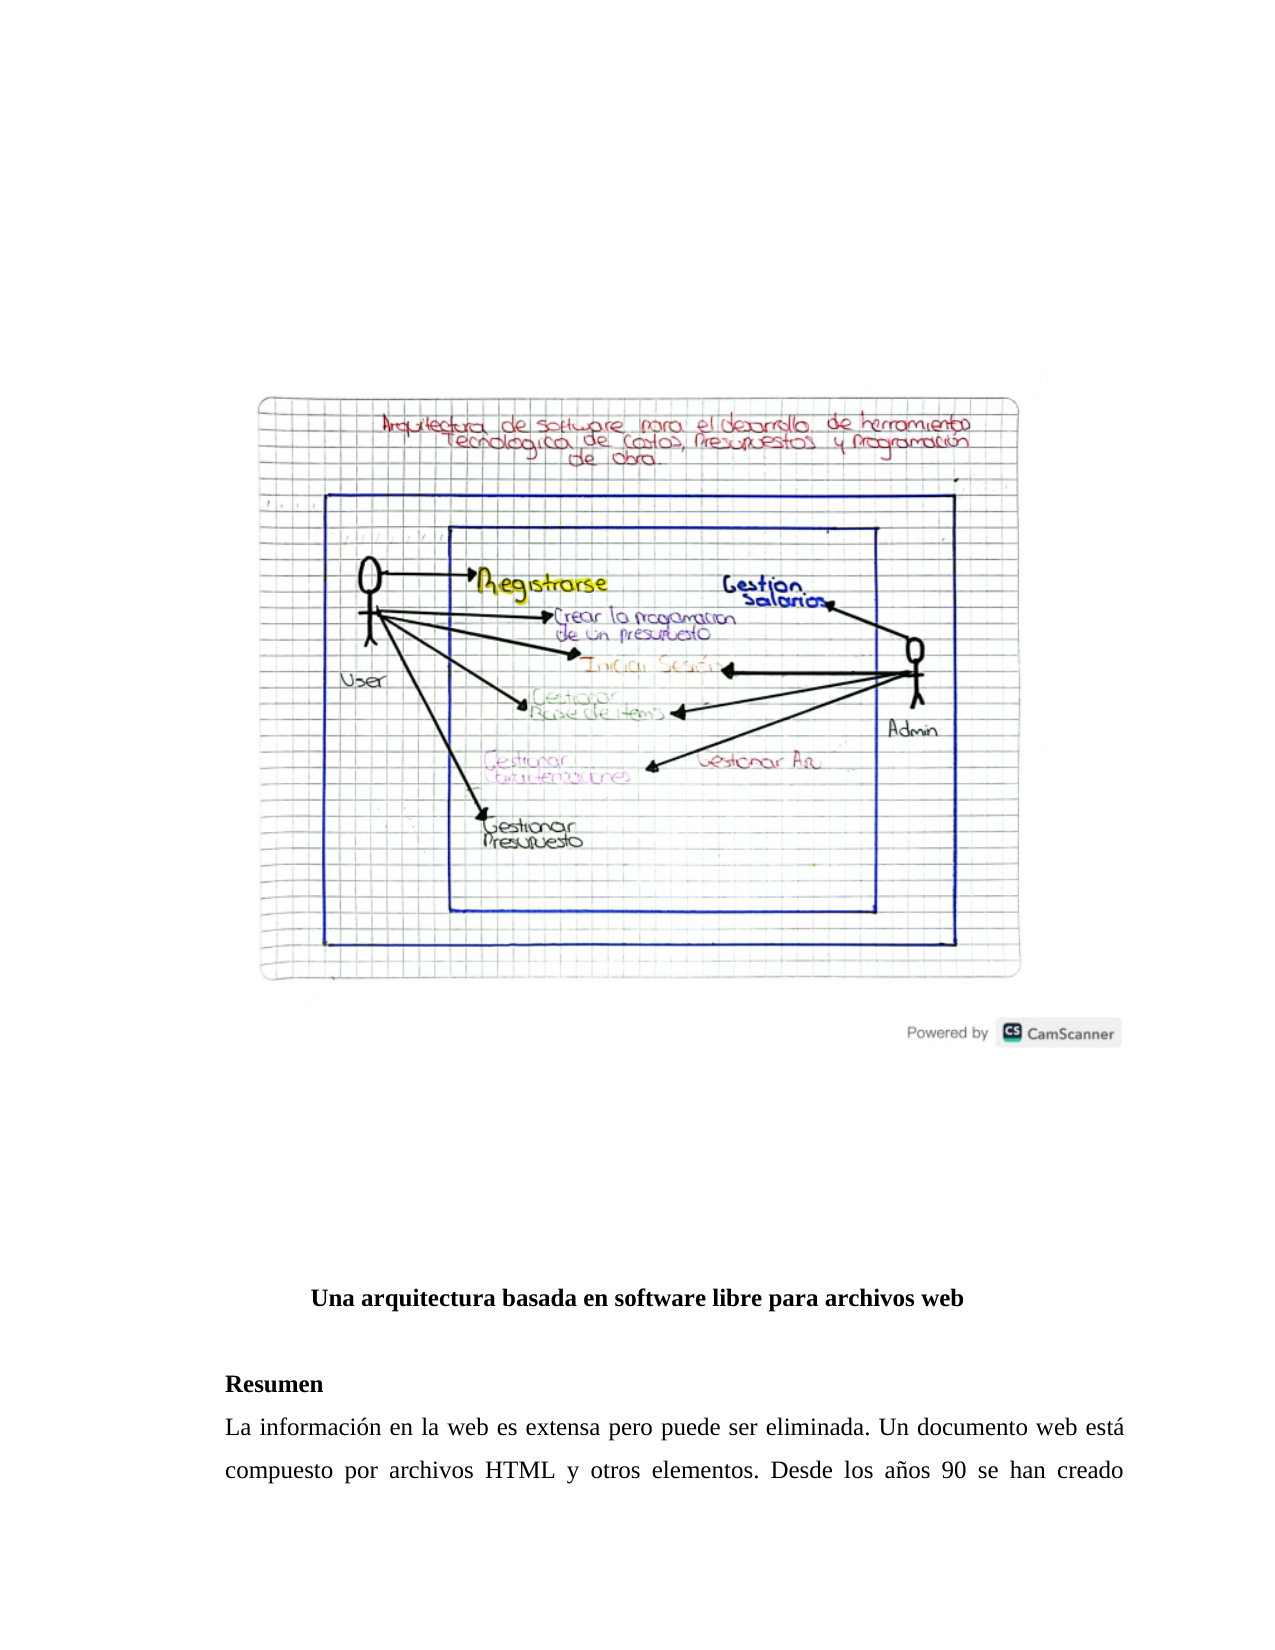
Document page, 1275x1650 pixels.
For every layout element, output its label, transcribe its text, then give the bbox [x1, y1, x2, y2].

text Una arquitectura basada en software libre para archivos web [150, 1283, 1125, 1312]
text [225, 1412, 1125, 1484]
text Resumen [225, 1369, 1125, 1398]
picture [150, 365, 1125, 1054]
